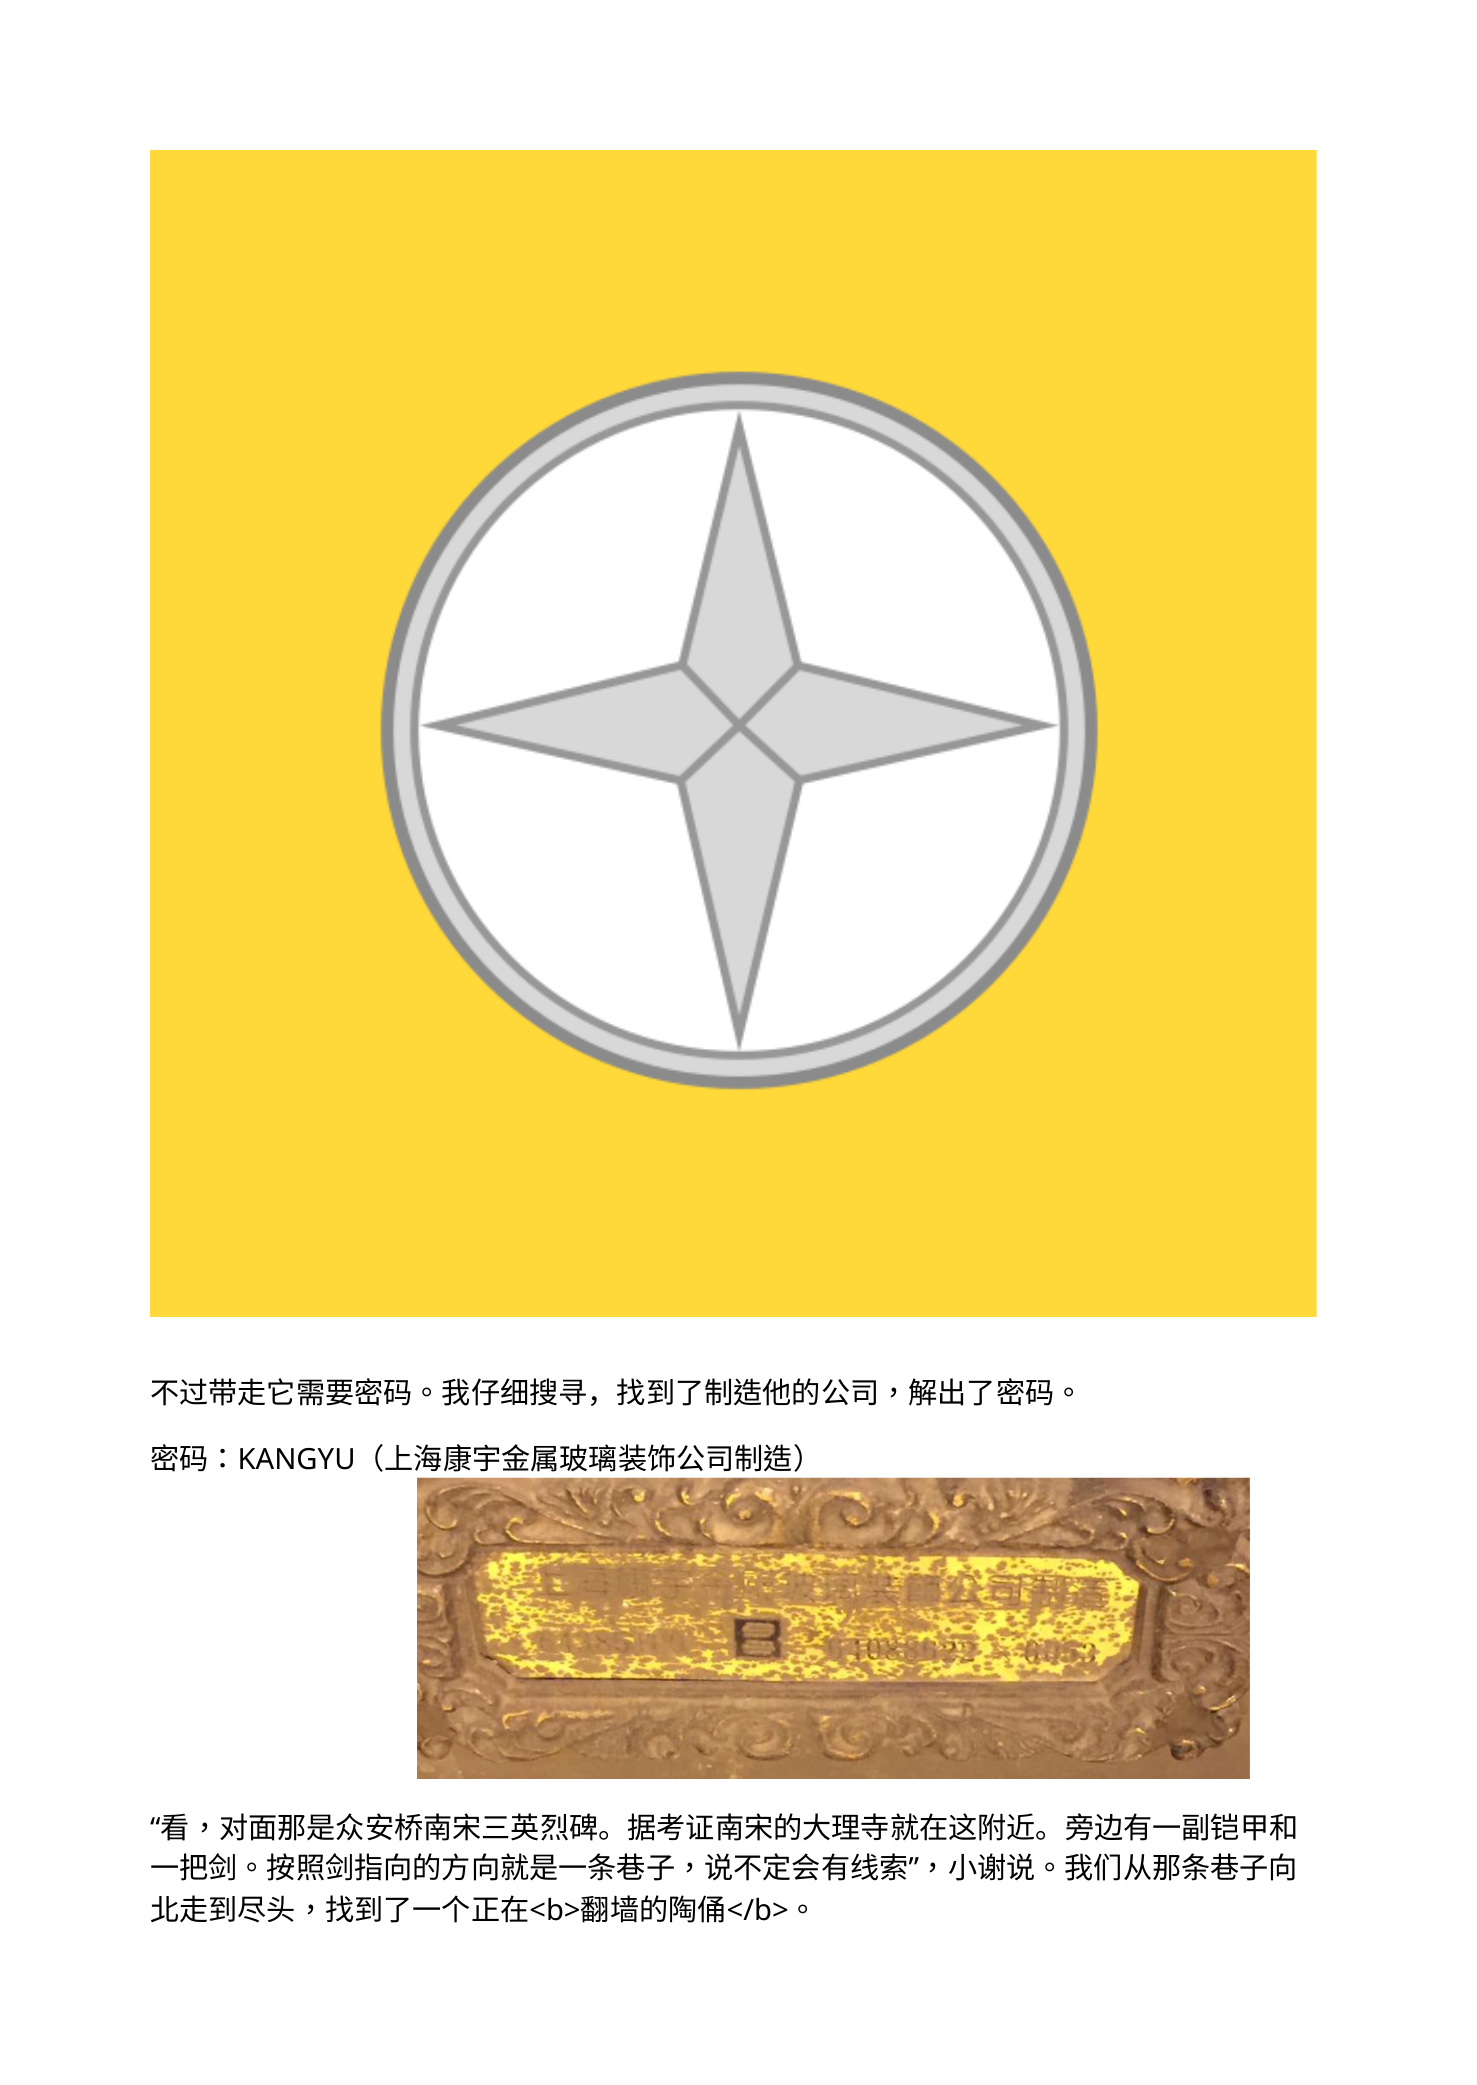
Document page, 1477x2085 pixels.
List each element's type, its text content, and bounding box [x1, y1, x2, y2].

text 不过带走它需要密码。我仔细搜寻，找到了制造他的公司，解出了密码。 [150, 1369, 1326, 1412]
text “看，对面那是众安桥南宋三英烈碑。据考证南宋的大理寺就在这附近。旁边有一副铠甲和一把剑。按照剑指向的方向就是一条巷子，说不定会有线索”，小谢说。我们从那条巷子向北走到尽头，找到了一个正在<b>翻墙的陶俑</b>。 [150, 1804, 1326, 1929]
picture [418, 1478, 1249, 1779]
text 密码：KANGYU（上海康宇金属玻璃装饰公司制造） [150, 1438, 1326, 1478]
picture [150, 150, 1317, 1317]
